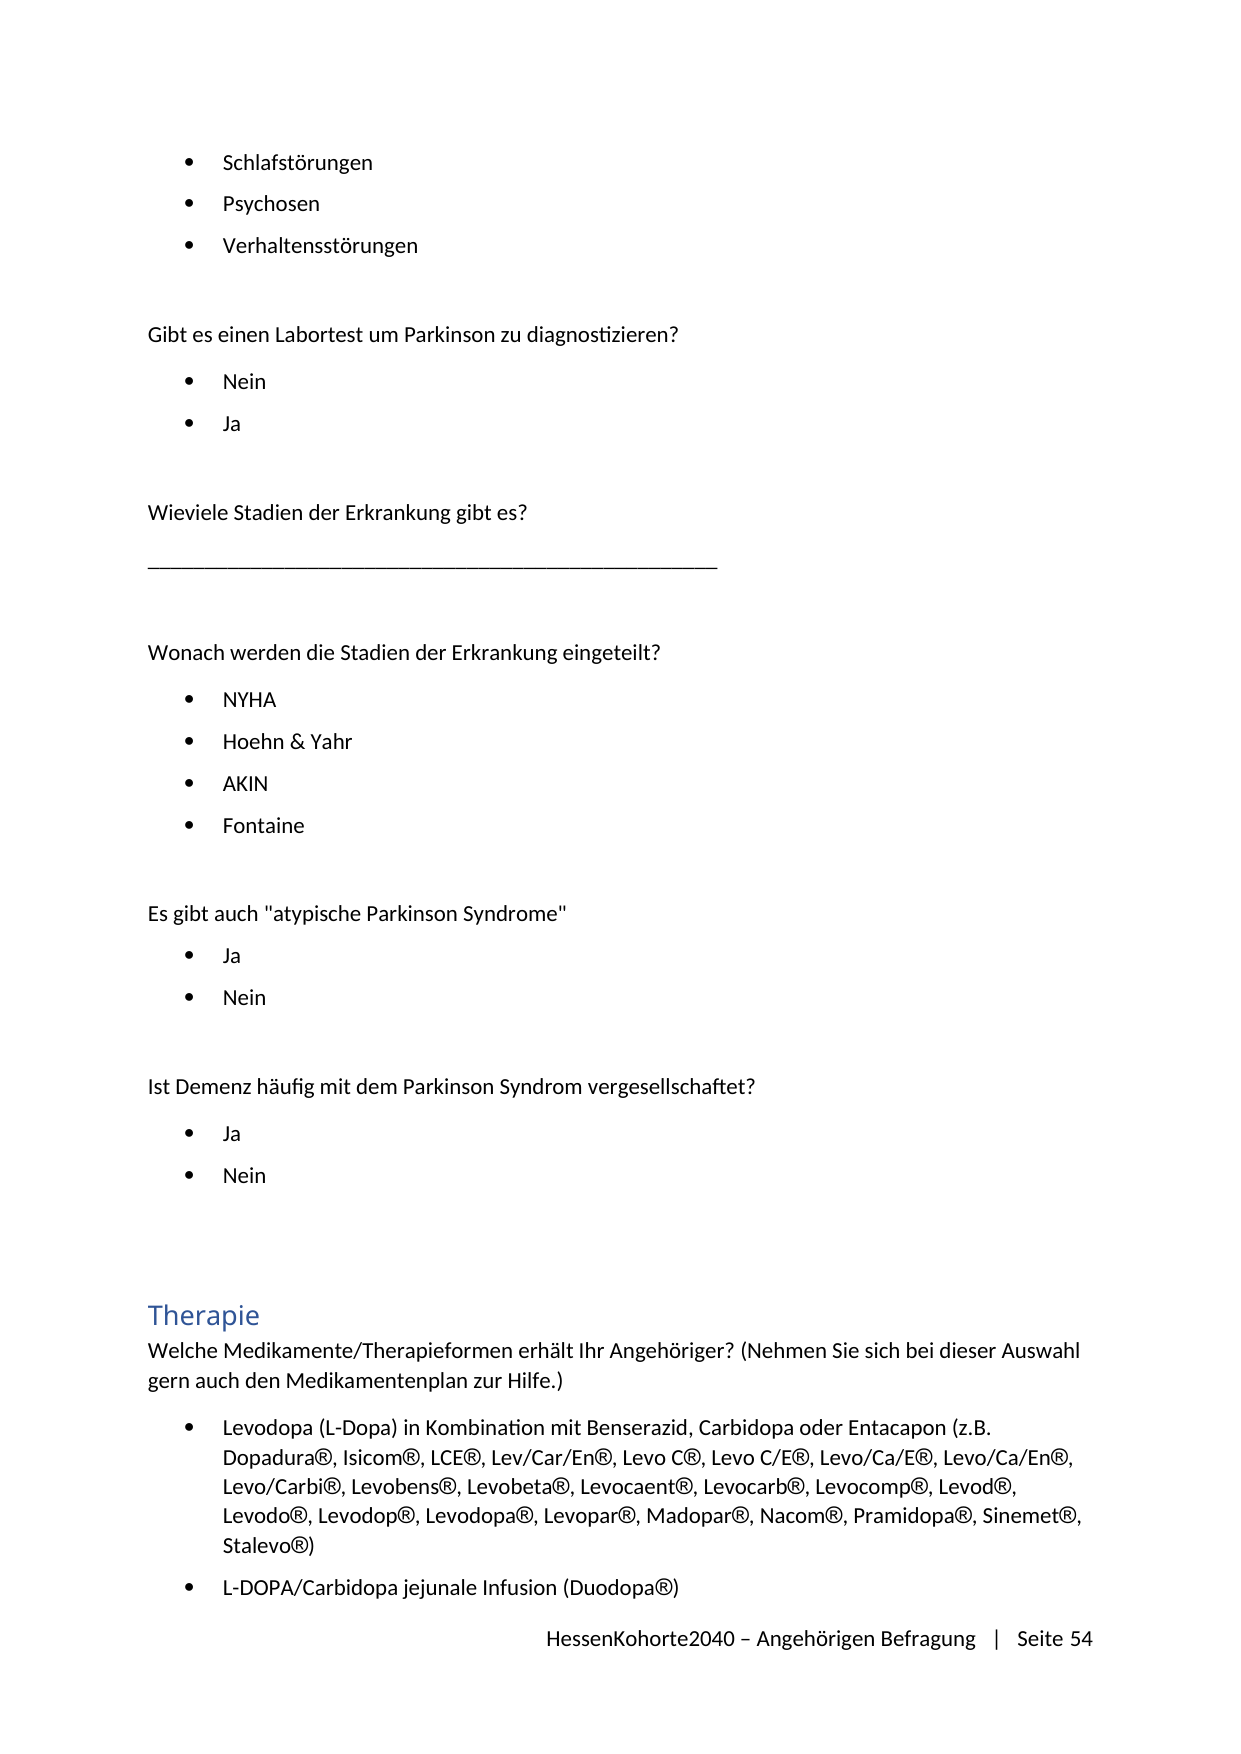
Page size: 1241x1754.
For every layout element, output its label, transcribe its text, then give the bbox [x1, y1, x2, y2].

list Schlafstörungen [185, 148, 1093, 176]
list Ja [185, 409, 1093, 437]
text Gibt es einen Labortest um Parkinson zu diagnostizieren? [148, 320, 1093, 348]
text Wieviele Stadien der Erkrankung gibt es? [148, 498, 1093, 526]
text Es gibt auch "atypische Parkinson Syndrome" [148, 899, 1093, 927]
text Ist Demenz häufig mit dem Parkinson Syndrom vergesellschaftet? [148, 1072, 1093, 1100]
list AKIN [185, 769, 1093, 797]
text Wonach werden die Stadien der Erkrankung eingeteilt? [148, 638, 1093, 666]
text __________________________________________________ [148, 544, 1093, 572]
list Hoehn & Yahr [185, 727, 1093, 755]
list Levodopa (L-Dopa) in Kombination mit Benserazid, Carbidopa oder Entacapon (z.B. Dopadura, Isicom, LCE, Lev/Car/En, Levo C, Levo C/E, Levo/Ca/E, Levo/Ca/En, Levo/Carbi, Levobens, Levobeta, Levocaent, Levocarb, Levocomp, Levod, Levodo, Levodop, Levodopa, Levopar, Madopar, Nacom, Pramidopa, Sinemet, Stalevo) [185, 1413, 1093, 1559]
subtitle Therapie [148, 1296, 1093, 1333]
list Nein [185, 1161, 1093, 1189]
list Verhaltensstörungen [185, 231, 1093, 259]
list Nein [185, 367, 1093, 395]
text Welche Medikamente/Therapieformen erhält Ihr Angehöriger? (Nehmen Sie sich bei dieser Auswahl gern auch den Medikamentenplan zur Hilfe.) [148, 1336, 1093, 1394]
list Nein [185, 983, 1093, 1011]
list NYHA [185, 685, 1093, 713]
list Fontaine [185, 811, 1093, 839]
list Ja [185, 1119, 1093, 1147]
list L-DOPA/Carbidopa jejunale Infusion (Duodopa) [185, 1573, 1093, 1601]
list Psychosen [185, 189, 1093, 217]
list Ja [185, 941, 1093, 969]
